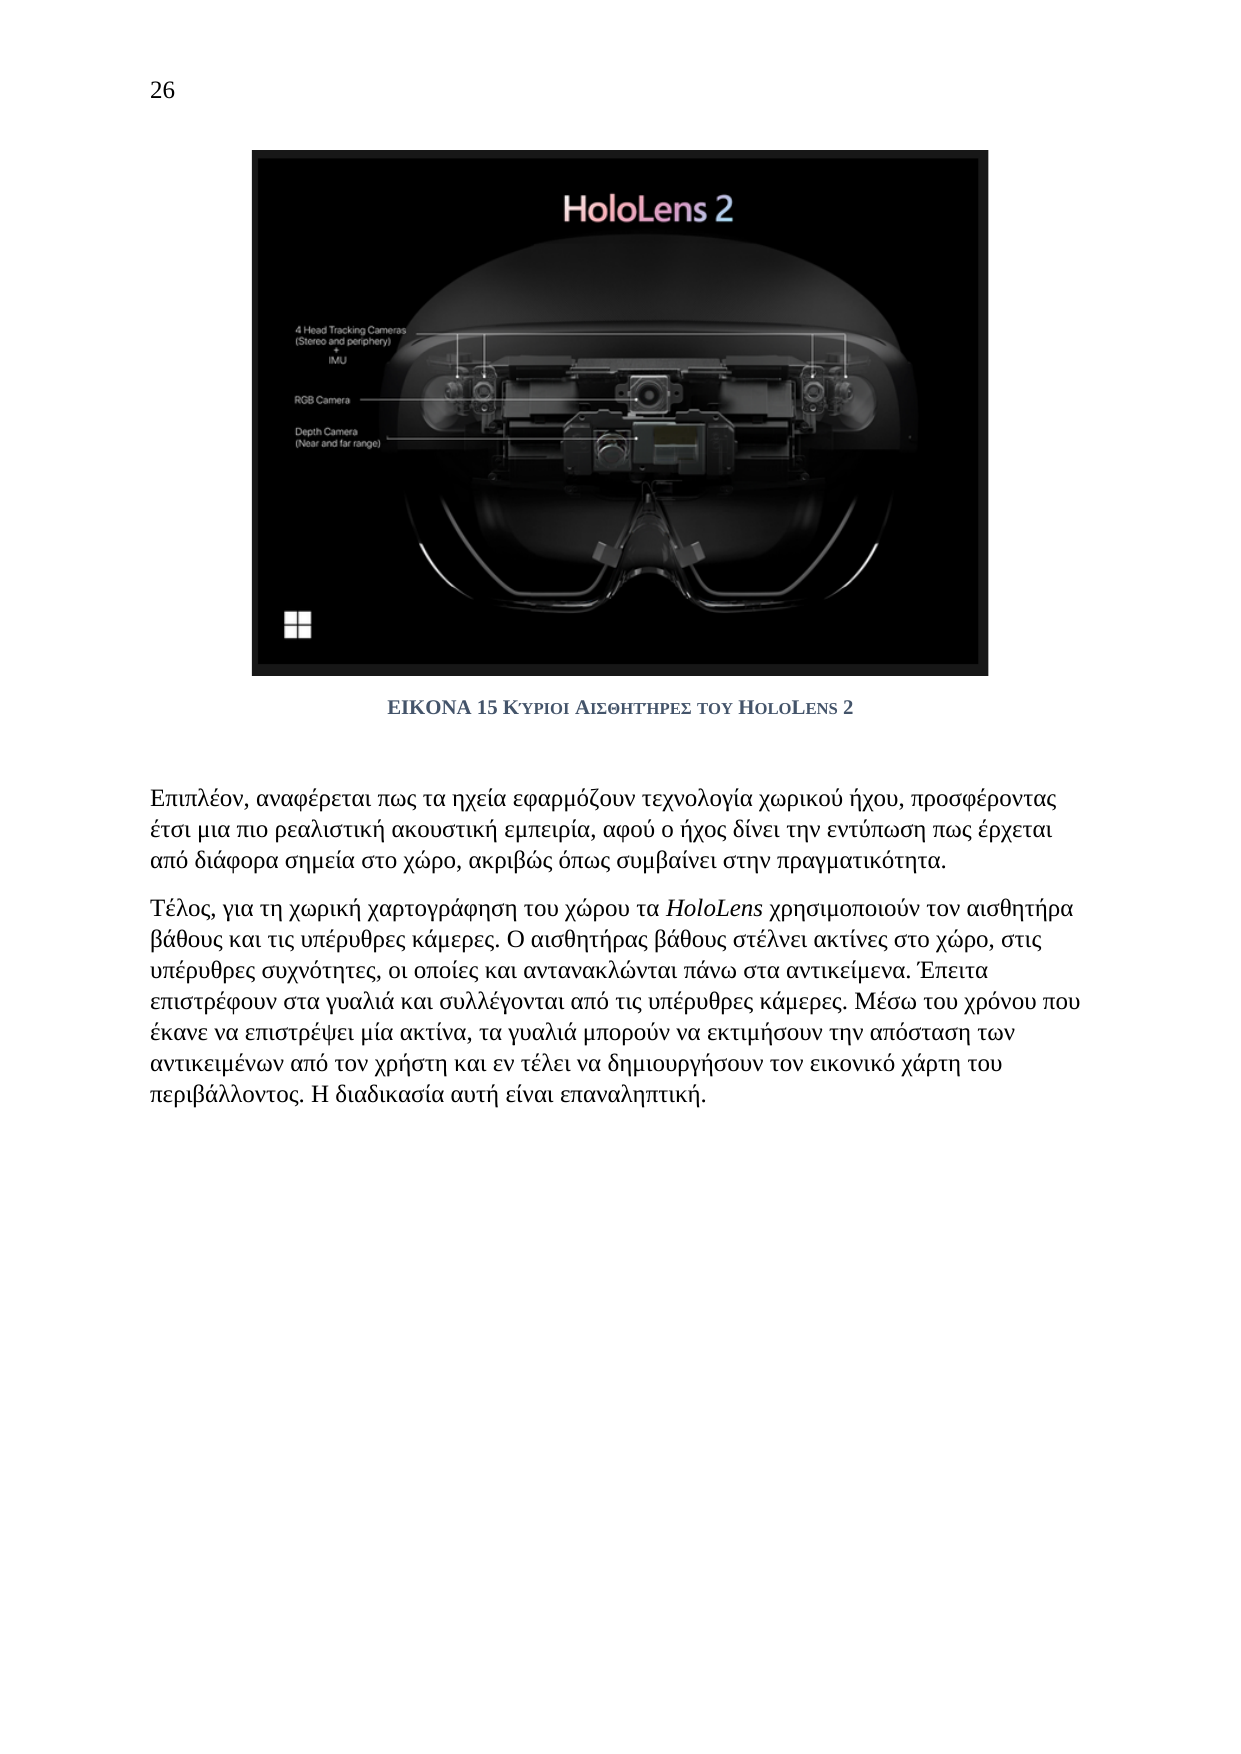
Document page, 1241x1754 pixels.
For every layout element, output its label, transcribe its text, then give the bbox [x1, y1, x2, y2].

picture [251, 150, 989, 676]
text Τέλος, για τη χωρική χαρτογράφηση του χώρου τα HoloLens χρησιμοποιούν τον αισθητήρα βάθους και τις υπέρυθρες κάμερες. Ο αισθητήρας βάθους στέλνει ακτίνες στο χώρο, στις υπέρυθρες συχνότητες, οι οποίες και αντανακλώνται πάνω στα αντικείμενα. Έπειτα επιστρέφουν στα γυαλιά και συλλέγονται από τις υπέρυθρες κάμερες. Μέσω του χρόνου που έκανε να επιστρέψει μία ακτίνα, τα γυαλιά μπορούν να εκτιμήσουν την απόσταση των αντικειμένων από τον χρήστη και εν τέλει να δημιουργήσουν τον εικονικό χάρτη του περιβάλλοντος. Η διαδικασία αυτή είναι επαναληπτική. [150, 893, 1090, 1108]
text Επιπλέον, αναφέρεται πως τα ηχεία εφαρμόζουν τεχνολογία χωρικού ήχου, προσφέροντας έτσι μια πιο ρεαλιστική ακουστική εμπειρία, αφού ο ήχος δίνει την εντύπωση πως έρχεται από διάφορα σημεία στο χώρο, ακριβώς όπως συμβαίνει στην πραγματικότητα. [150, 783, 1090, 874]
text ΕΙΚΟΝΑ 15 Κύριοι Αισθητήρες του HoloLens 2 [150, 695, 1090, 719]
